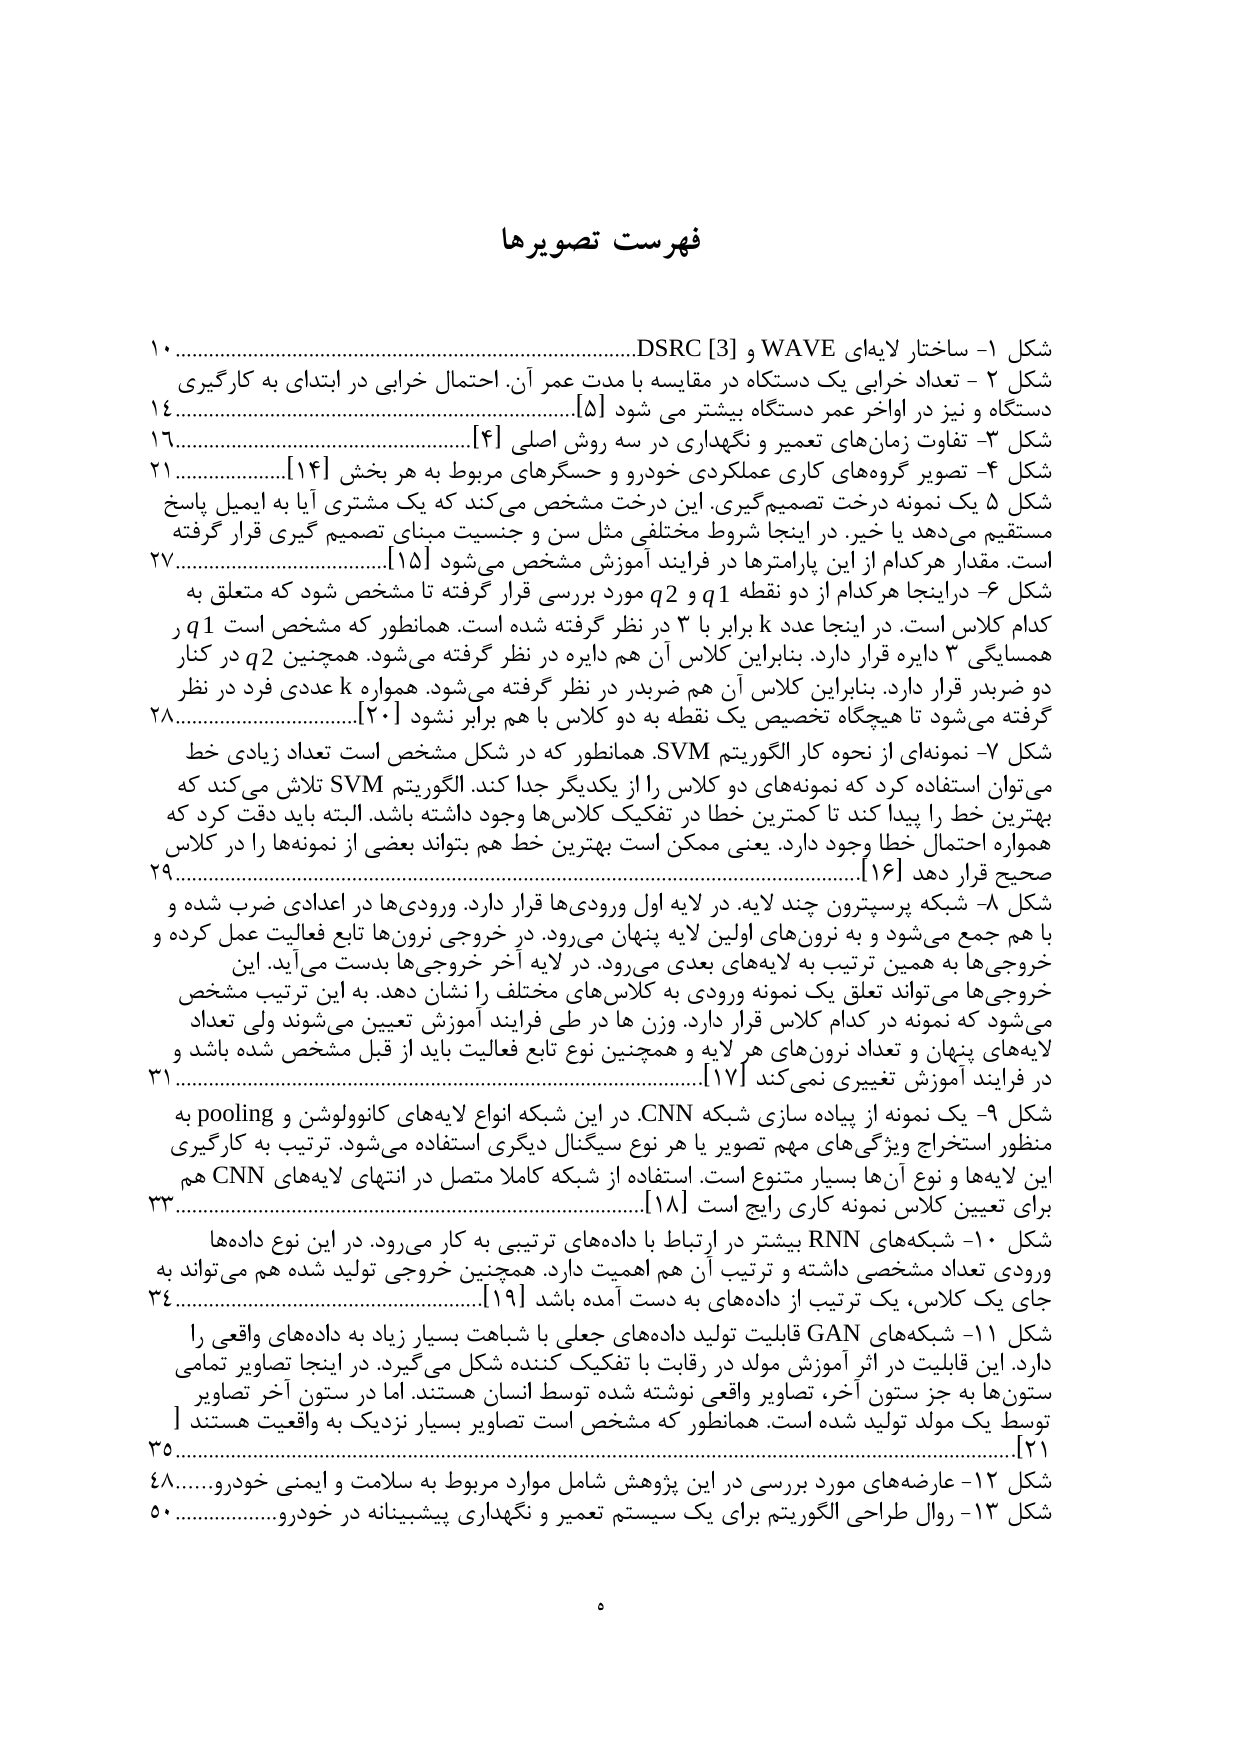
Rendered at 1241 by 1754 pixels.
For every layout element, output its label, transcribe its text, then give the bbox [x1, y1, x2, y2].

text شکل 7- نمونه‌ای از نحوه کار الگوریتم SVM. همانطور که در شکل مشخص است تعداد زیادی خط می‌توان استفاده کرد که نمونه‌های دو کلاس را از یکدیگر جدا کند. الگوریتم SVM تلاش می‌کند که بهترین خط را پیدا کند تا کمترین خطا در تفکیک کلاس‌ها وجود داشته باشد. البته باید دقت کرد که همواره احتمال خطا وجود دارد. یعنی ممکن است بهترین خط هم بتواند بعضی از نمونه‌ها را در کلاس صحیح قرار دهد [16]. 29 [148, 736, 1051, 892]
text شکل 5 یک نمونه درخت تصمیم‌گیری. این درخت مشخص می‌کند که یک مشتری آیا به ایمیل پاسخ مستقیم می‌دهد یا خیر. در اینجا شروط مختلفی مثل سن و جنسیت مبنای تصمیم گیری قرار گرفته است. مقدار هرکدام از این پارامترها در فرایند آموزش مشخص می‌شود [15]. 27 [148, 491, 1051, 580]
text شکل 13- روال طراحی الگوریتم برای یک سیستم تعمیر و نگهداری پیشبینانه در خودرو 50 [148, 1501, 1051, 1531]
text شکل 9- یک نمونه از پیاده سازی شبکه CNN. در این شبکه انواع لایه‌های کانوولوشن و pooling به منظور استخراج ویژگی‌های مهم تصویر یا هر نوع سیگنال دیگری استفاده می‌شود. ترتیب به کارگیری این لایه‌ها و نوع آن‌ها بسیار متنوع است. استفاده از شبکه کاملا متصل در انتهای لایه‌های CNN هم برای تعیین کلاس نمونه کاری رایج است [18]. 33 [148, 1098, 1051, 1224]
text شکل 10- شبکه‌های RNN بیشتر در ارتباط با داده‌های ترتیبی به کار می‌رود. در این نوع داده‌ها ورودی تعداد مشخصی داشته و ترتیب آن هم اهمیت دارد. همچنین خروجی تولید شده هم می‌تواند به جای یک کلاس، یک ترتیب از داده‌های به دست آمده باشد [19]. 34 [148, 1224, 1051, 1318]
text شکل 12- عارضه‌های مورد بررسی در این پژوهش شامل موارد مربوط به سلامت و ایمنی خودرو 48 [148, 1469, 1051, 1501]
text شکل 4- تصویر گروه‌های کاری عملکردی خودرو و حسگرهای مربوط به هر بخش [14] 21 [148, 459, 1051, 491]
text شکل 3- تفاوت زمان‌های تعمیر و نگهداری در سه روش اصلی [4] 16 [148, 429, 1051, 459]
text شکل 11- شبکه‌های GAN قابلیت تولید داده‌های جعلی با شباهت بسیار زیاد به داده‌های واقعی را دارد. این قابلیت در اثر آموزش مولد در رقابت با تفکیک کننده شکل می‌گیرد. در اینجا تصاویر تمامی ستون‌ها به جز ستون آخر، تصاویر واقعی نوشته شده توسط انسان هستند. اما در ستون آخر تصاویر توسط یک مولد تولید شده است. همانطور که مشخص است تصاویر بسیار نزدیک به واقعیت هستند [21]. 35 [148, 1318, 1051, 1469]
text شکل 8- شبکه پرسپترون چند لایه. در لایه اول ورودی‌ها قرار دارد. ورودی‌ها در اعدادی ضرب شده و با هم جمع می‌شود و به نرون‌های اولین لایه پنهان می‌رود. در خروجی نرون‌ها تابع فعالیت عمل کرده و خروجی‌ها به همین ترتیب به لایه‌های بعدی می‌رود. در لایه آخر خروجی‌ها بدست می‌آید. این خروجی‌ها می‌تواند تعلق یک نمونه ورودی به کلاس‌های مختلف را نشان دهد. به این ترتیب مشخص می‌شود که نمونه در کدام کلاس قرار دارد. وزن ها در طی فرایند آموزش تعیین می‌شوند ولی تعداد لایه‌های پنهان و تعداد نرون‌های هر لایه و همچنین نوع تابع فعالیت باید از قبل مشخص شده باشد و در فرایند آموزش تغییری نمی‌کند [17]. 31 [148, 892, 1051, 1098]
text شکل 1- ساختار لایه‌ای WAVE و DSRC [3] 10 [148, 333, 1051, 368]
subtitle فهرست تصویرها [148, 227, 1051, 265]
text شکل 6- دراینجا هرکدام از دو نقطه و مورد بررسی قرار گرفته تا مشخص شود که متعلق به کدام کلاس است. در اینجا عدد k برابر با 3 در نظر گرفته شده است. همانطور که مشخص است ر همسایگی 3 دایره قرار دارد. بنابراین کلاس آن هم دایره در نظر گرفته می‌شود. همچنین در کنار دو ضربدر قرار دارد. بنابراین کلاس آن هم ضربدر در نظر گرفته می‌شود. همواره k عددی فرد در نظر گرفته می‌شود تا هیچگاه تخصیص یک نقطه به دو کلاس با هم برابر نشود [20]. 28 [148, 580, 1051, 736]
text شکل 2 - تعداد خرابی یک دستکاه در مقایسه با مدت عمر آن. احتمال خرابی در ابتدای به کارگیری دستگاه و نیز در اواخر عمر دستگاه بیشتر می شود [5]. 14 [148, 368, 1051, 429]
